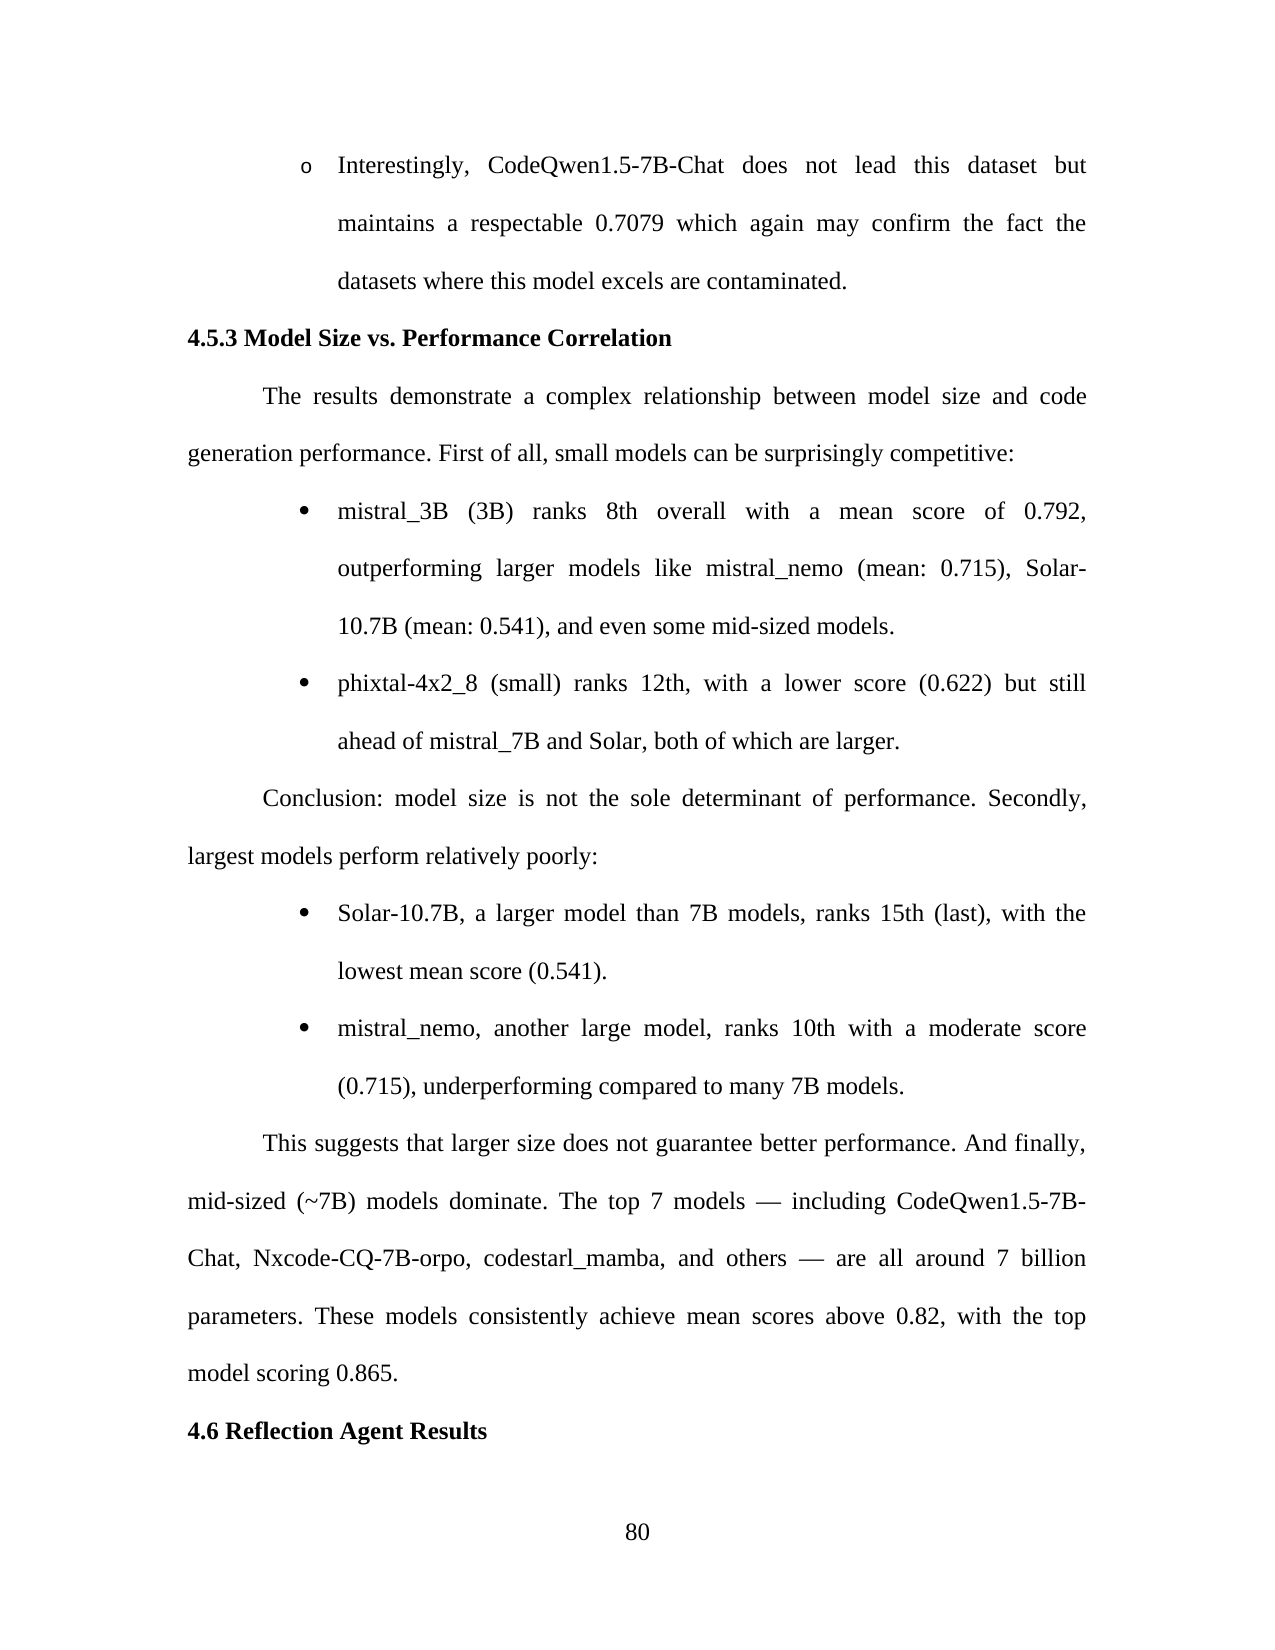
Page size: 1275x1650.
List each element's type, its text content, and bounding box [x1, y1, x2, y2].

list Interestingly, CodeQwen1.5-7B-Chat does not lead this dataset but maintains a respectable 0.7079 which again may confirm the fact the datasets where this model excels are contaminated. [300, 150, 1087, 294]
list mistral_nemo, another large model, ranks 10th with a moderate score (0.715), underperforming compared to many 7B models. [300, 1013, 1087, 1099]
list phixtal-4x2_8 (small) ranks 12th, with a lower score (0.622) but still ahead of mistral_7B and Solar, both of which are larger. [300, 668, 1087, 754]
text The results demonstrate a complex relationship between model size and code generation performance. First of all, small models can be surprisingly competitive: [187, 381, 1087, 467]
subtitle 4.5.3 Model Size vs. Performance Correlation [187, 323, 1087, 352]
list mistral_3B (3B) ranks 8th overall with a mean score of 0.792, outperforming larger models like mistral_nemo (mean: 0.715), Solar-10.7B (mean: 0.541), and even some mid-sized models. [300, 496, 1087, 639]
text Conclusion: model size is not the sole determinant of performance. Secondly, largest models perform relatively poorly: [187, 783, 1087, 869]
subtitle 4.6 Reflection Agent Results [187, 1416, 1087, 1444]
list Solar-10.7B, a larger model than 7B models, ranks 15th (last), with the lowest mean score (0.541). [300, 898, 1087, 984]
text This suggests that larger size does not guarantee better performance. And finally, mid-sized (~7B) models dominate. The top 7 models — including CodeQwen1.5-7B-Chat, Nxcode-CQ-7B-orpo, codestarl_mamba, and others — are all around 7 billion parameters. These models consistently achieve mean scores above 0.82, with the top model scoring 0.865. [187, 1128, 1087, 1387]
